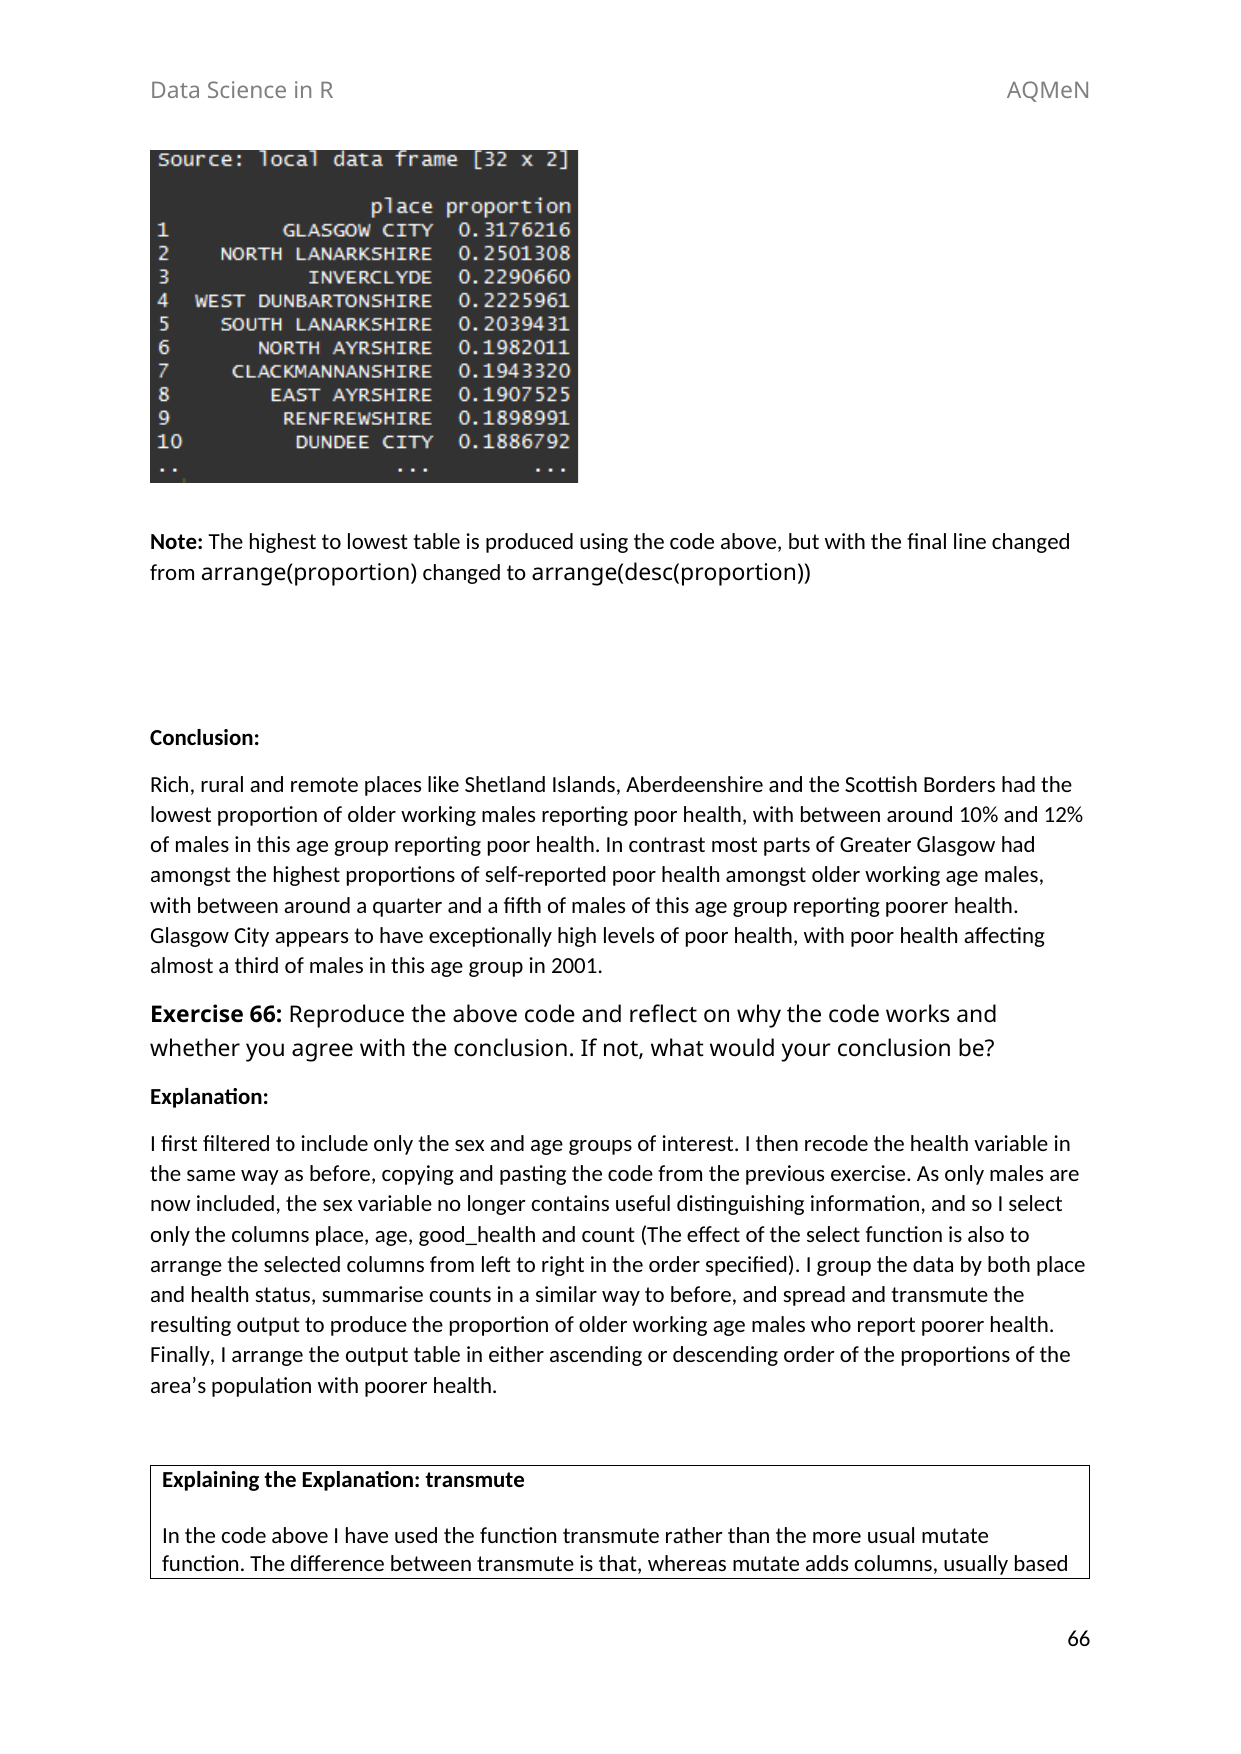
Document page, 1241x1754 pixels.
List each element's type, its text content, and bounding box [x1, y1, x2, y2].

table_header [151, 1466, 1089, 1578]
picture [150, 150, 579, 483]
text Note: The highest to lowest table is produced using the code above, but with the final line changed from arrange(proportion) changed to arrange(desc(proportion)) [150, 527, 1090, 587]
text I first filtered to include only the sex and age groups of interest. I then recode the health variable in the same way as before, copying and pasting the code from the previous exercise. As only males are now included, the sex variable no longer contains useful distinguishing information, and so I select only the columns place, age, good_health and count (The effect of the select function is also to arrange the selected columns from left to right in the order specified). I group the data by both place and health status, summarise counts in a similar way to before, and spread and transmute the resulting output to produce the proportion of older working age males who report poorer health. Finally, I arrange the output table in either ascending or descending order of the proportions of the area’s population with poorer health. [150, 1129, 1090, 1399]
text Explanation: [150, 1082, 1090, 1110]
text Conclusion: [150, 723, 1090, 751]
text Rich, rural and remote places like Shetland Islands, Aberdeenshire and the Scottish Borders had the lowest proportion of older working males reporting poor health, with between around 10% and 12% of males in this age group reporting poor health. In contrast most parts of Greater Glasgow had amongst the highest proportions of self-reported poor health amongst older working age males, with between around a quarter and a fifth of males of this age group reporting poorer health. Glasgow City appears to have exceptionally high levels of poor health, with poor health affecting almost a third of males in this age group in 2001. [150, 770, 1090, 979]
text Exercise 66: Reproduce the above code and reflect on why the code works and whether you agree with the conclusion. If not, what would your conclusion be? [150, 998, 1090, 1063]
